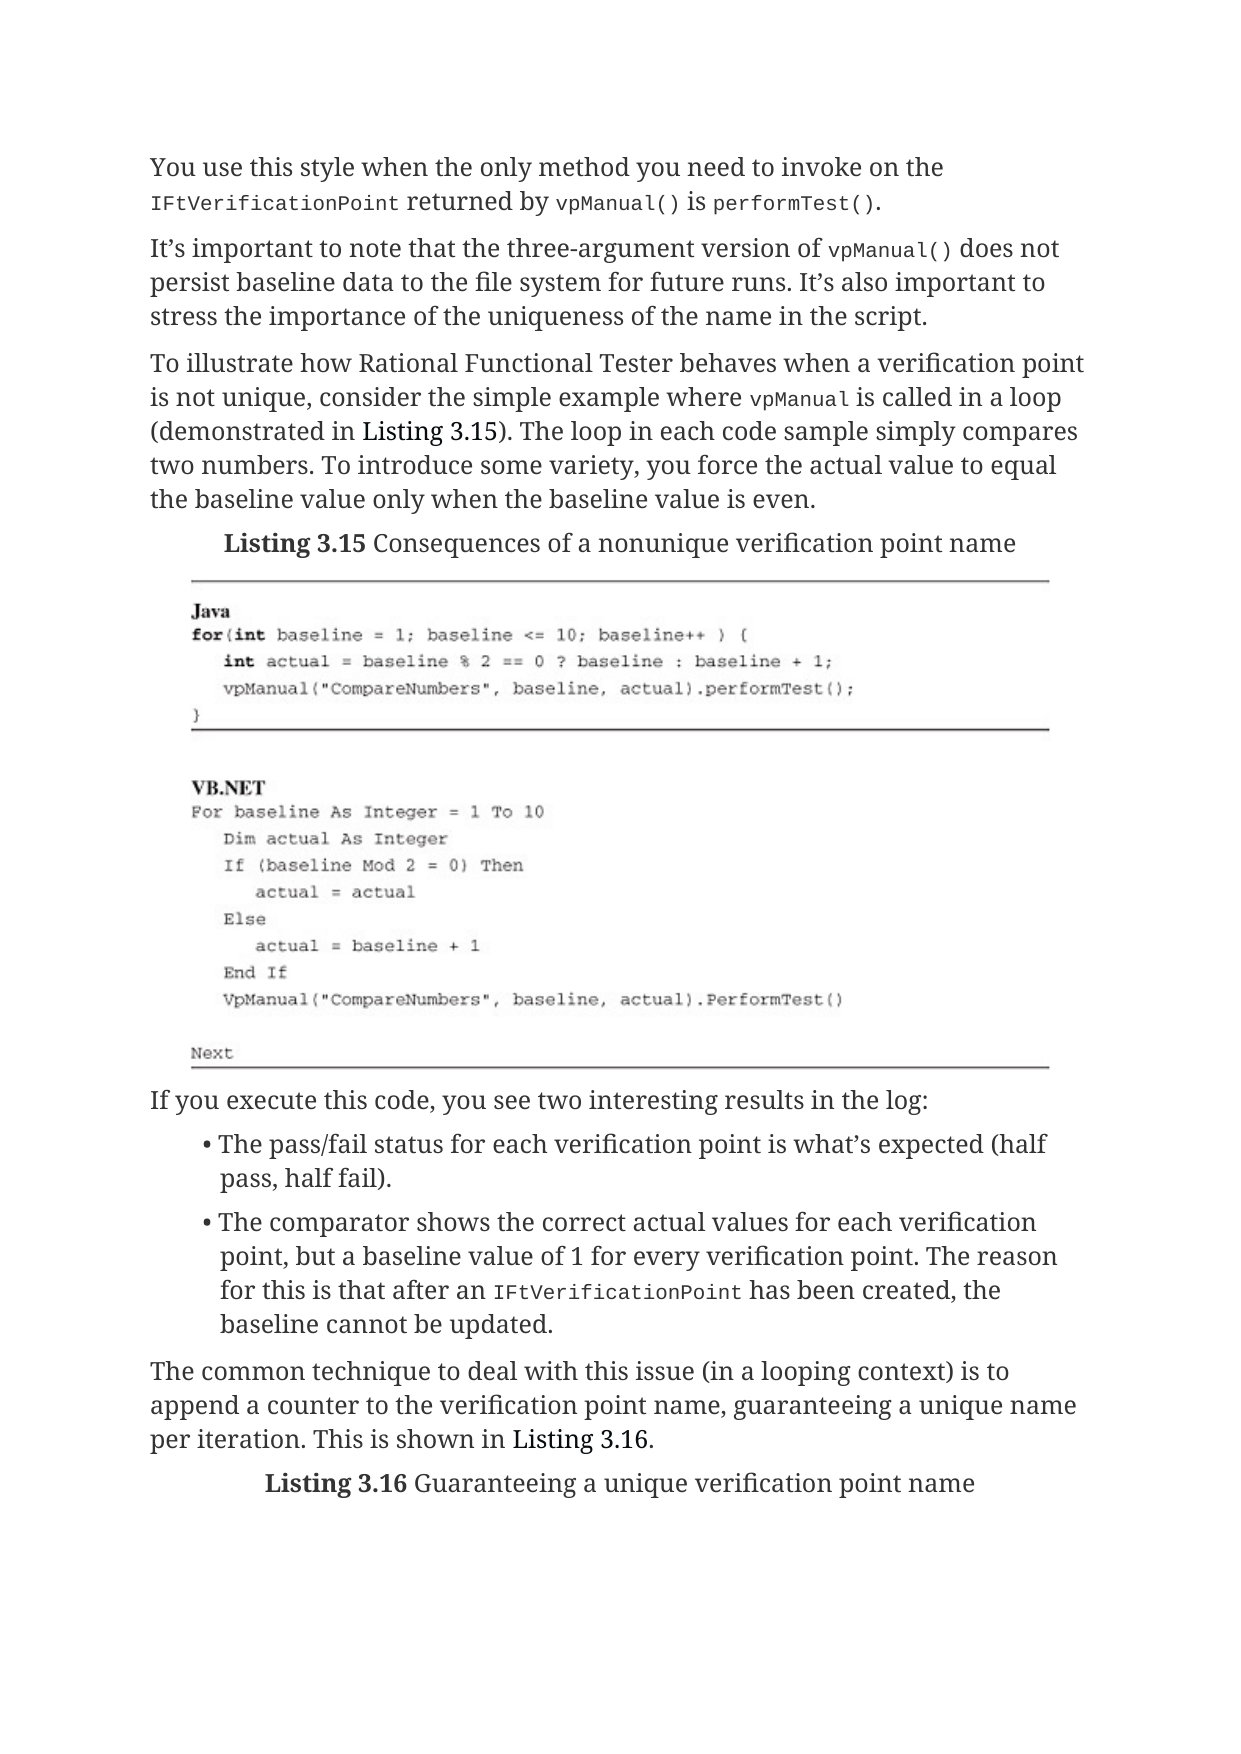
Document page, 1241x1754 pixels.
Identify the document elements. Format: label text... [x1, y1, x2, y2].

text Listing 3.16 Guaranteeing a unique verification point name [150, 1466, 1090, 1500]
picture [190, 579, 1050, 1070]
text It’s important to note that the three-argument version of vpManual() does not persist baseline data to the file system for future runs. It’s also important to stress the importance of the uniqueness of the name in the script. [150, 231, 1090, 333]
text Listing 3.15 Consequences of a nonunique verification point name [150, 526, 1090, 560]
text • The pass/fail status for each verification point is what’s expected (half pass, half fail). [202, 1127, 1090, 1195]
text To illustrate how Rational Functional Tester behaves when a verification point is not unique, consider the simple example where vpManual is called in a loop (demonstrated in Listing 3.15). The loop in each code sample simply compares two numbers. To introduce some variety, you force the actual value to equal the baseline value only when the baseline value is even. [150, 345, 1090, 516]
text • The comparator shows the correct actual values for each verification point, but a baseline value of 1 for every verification point. The reason for this is that after an IFtVerificationPoint has been created, the baseline cannot be updated. [202, 1205, 1090, 1341]
text If you execute this code, you see two interesting results in the log: [150, 1082, 1090, 1117]
text You use this style when the only method you need to invoke on the IFtVerificationPoint returned by vpManual() is performTest(). [150, 150, 1090, 218]
text The common technique to deal with this issue (in a looping context) is to append a counter to the verification point name, guaranteeing a unique name per iteration. This is shown in Listing 3.16. [150, 1353, 1090, 1456]
